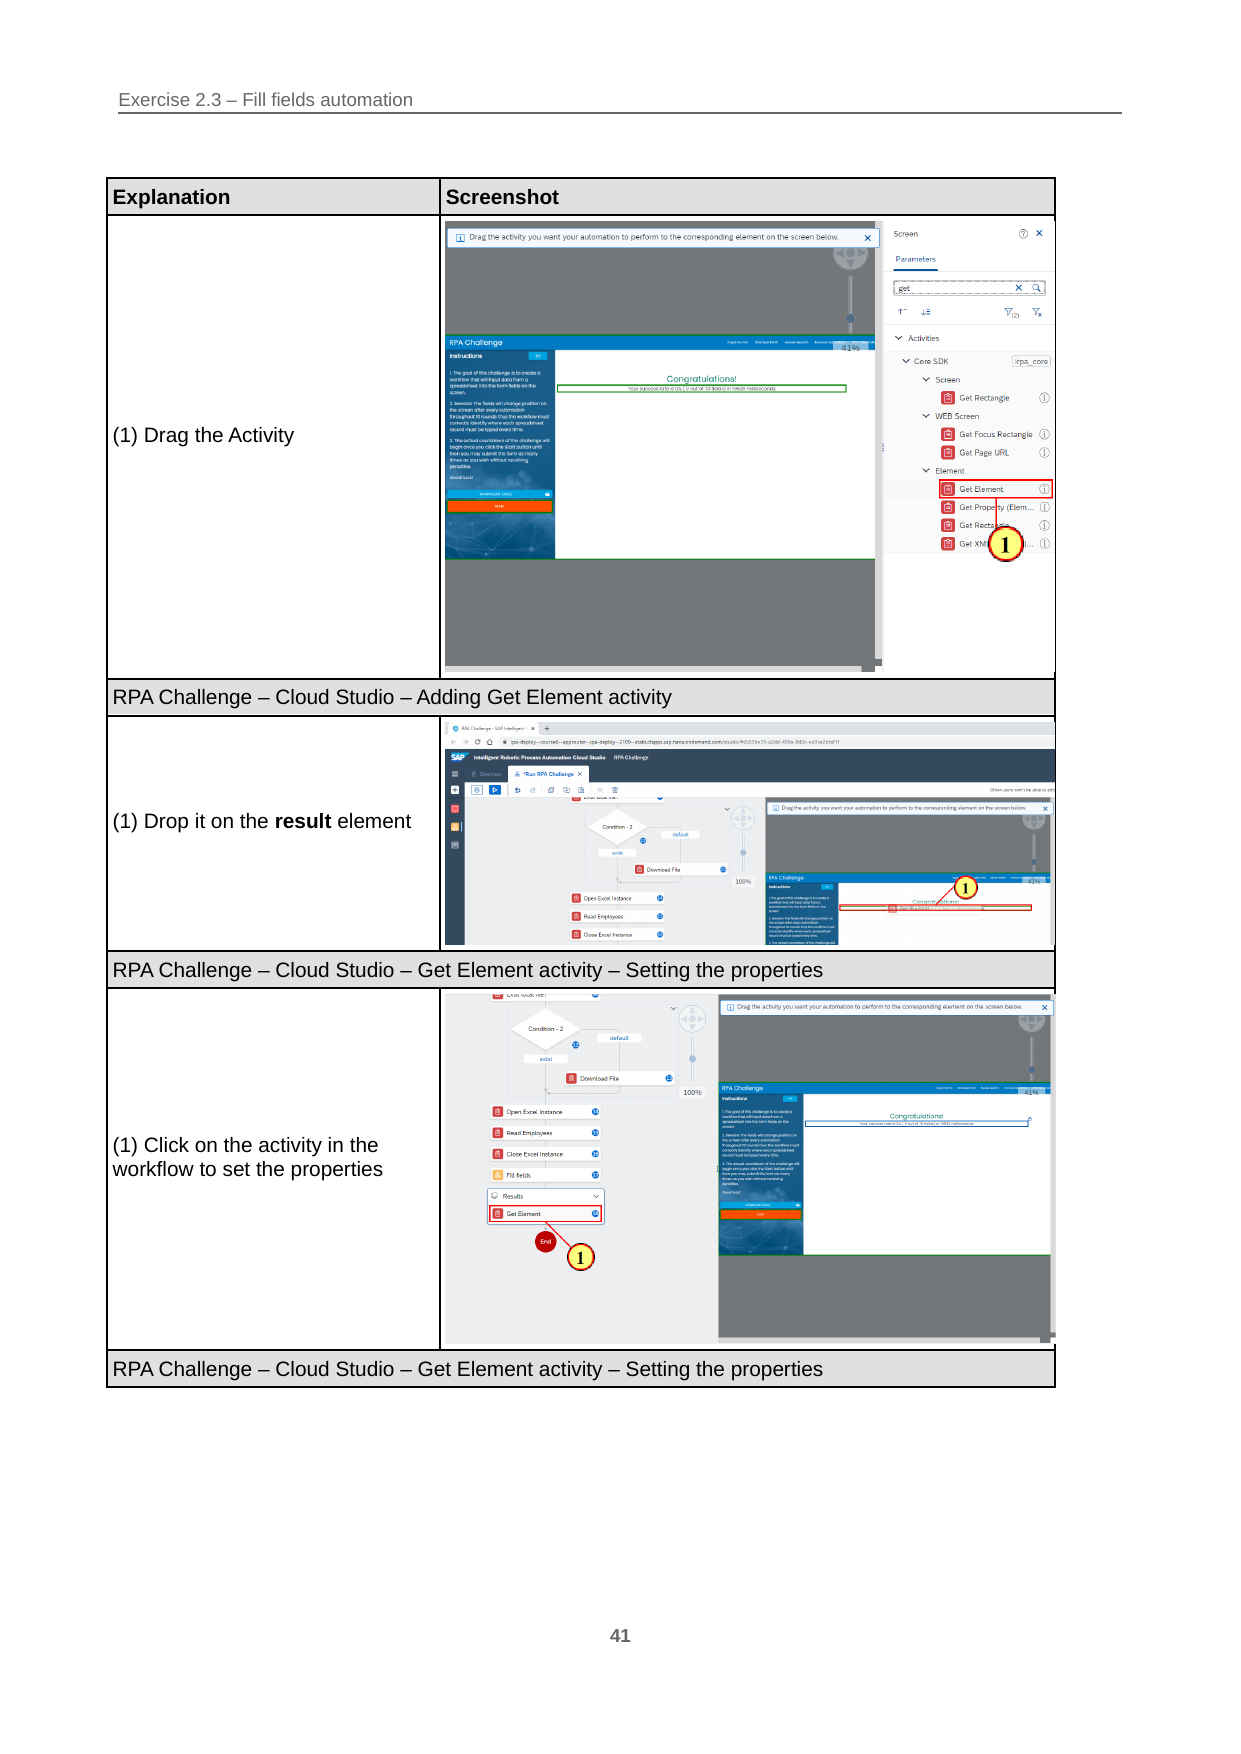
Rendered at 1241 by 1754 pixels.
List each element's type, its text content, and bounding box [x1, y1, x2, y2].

table_cell [441, 216, 1054, 677]
table_cell [441, 989, 1054, 1349]
table_cell (1) Drop it on the result element [108, 717, 439, 950]
table_header Screenshot [441, 179, 1054, 214]
table_cell (1) Click on the activity in the workflow to set the properties [108, 989, 439, 1349]
picture [445, 722, 1055, 945]
table_cell RPA Challenge – Cloud Studio – Get Element activity – Setting the properties [108, 1351, 1054, 1386]
table_cell (1) Drag the Activity [108, 216, 439, 677]
table_cell RPA Challenge – Cloud Studio – Adding Get Element activity [108, 680, 1054, 714]
picture [445, 221, 1055, 672]
picture [445, 994, 1056, 1344]
table_cell RPA Challenge – Cloud Studio – Get Element activity – Setting the properties [108, 952, 1054, 987]
table_header Explanation [108, 179, 439, 214]
table_cell [441, 717, 1054, 950]
